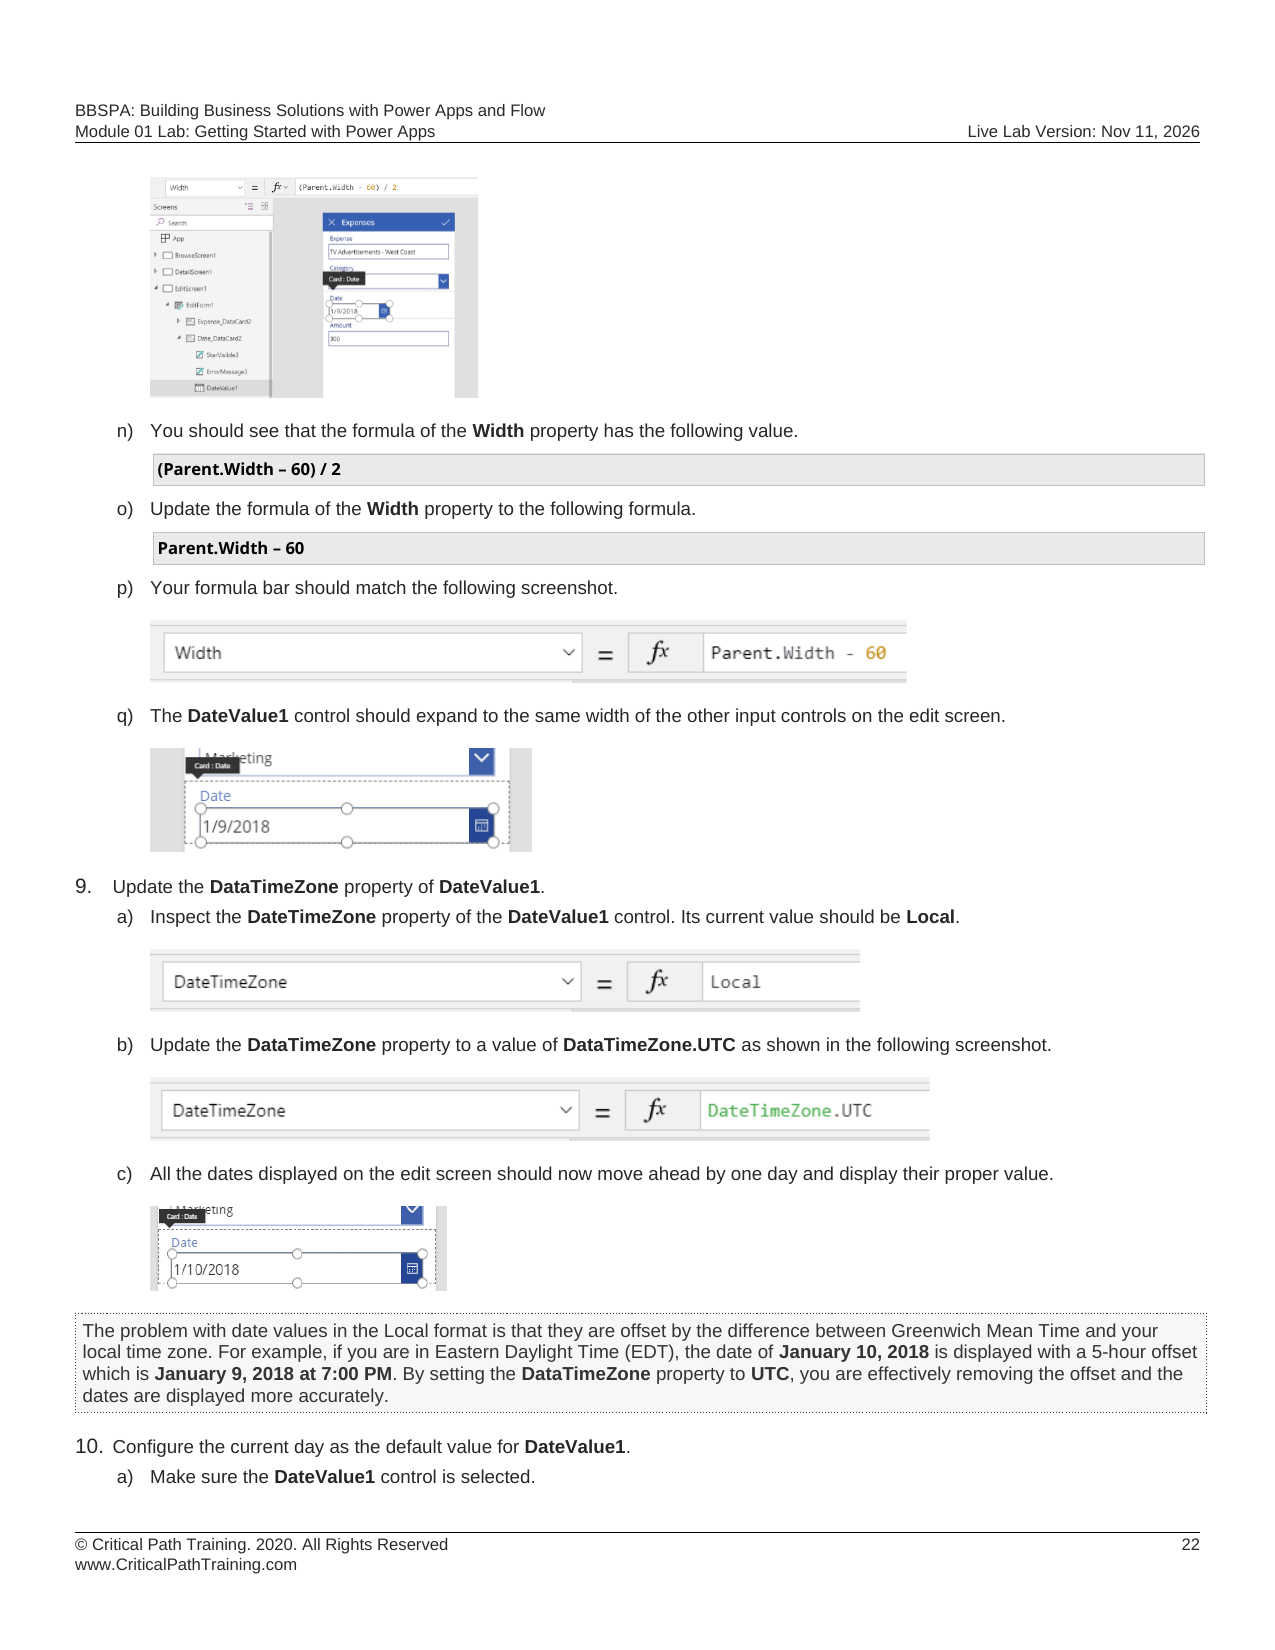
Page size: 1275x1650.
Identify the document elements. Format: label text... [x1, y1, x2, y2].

text Configure the current day as the default value for DateValue1. [75, 1434, 1200, 1458]
picture [150, 1077, 930, 1141]
text All the dates displayed on the edit screen should now move ahead by one day and display their proper value. [117, 1163, 1200, 1184]
text Inspect the DateTimeZone property of the DateValue1 control. Its current value should be Local. [117, 906, 1200, 927]
picture [150, 748, 532, 852]
text Update the DataTimeZone property of DateValue1. [75, 873, 1200, 897]
picture [150, 1206, 447, 1291]
picture [150, 949, 861, 1012]
text Make sure the DateValue1 control is selected. [117, 1466, 1200, 1488]
text The DateValue1 control should expand to the same width of the other input controls on the edit screen. [117, 705, 1200, 726]
text Parent.Width – 60 [154, 533, 1204, 564]
picture [150, 177, 479, 398]
text The problem with date values in the Local format is that they are offset by the difference between Greenwich Mean Time and your local time zone. For example, if you are in Eastern Daylight Time (EDT), the date of January 10, 2018 is displayed with a 5-hour offset which is January 9, 2018 at 7:00 PM. By setting the DataTimeZone property to UTC, you are effectively removing the offset and the dates are displayed more accurately. [75, 1312, 1207, 1413]
text Your formula bar should match the following screenshot. [117, 577, 1200, 599]
text Update the DataTimeZone property to a value of DataTimeZone.UTC as shown in the following screenshot. [117, 1034, 1200, 1055]
picture [150, 620, 907, 683]
text (Parent.Width – 60) / 2 [154, 455, 1204, 485]
text Update the formula of the Width property to the following formula. [117, 498, 1200, 520]
text You should see that the formula of the Width property has the following value. [117, 419, 1200, 441]
